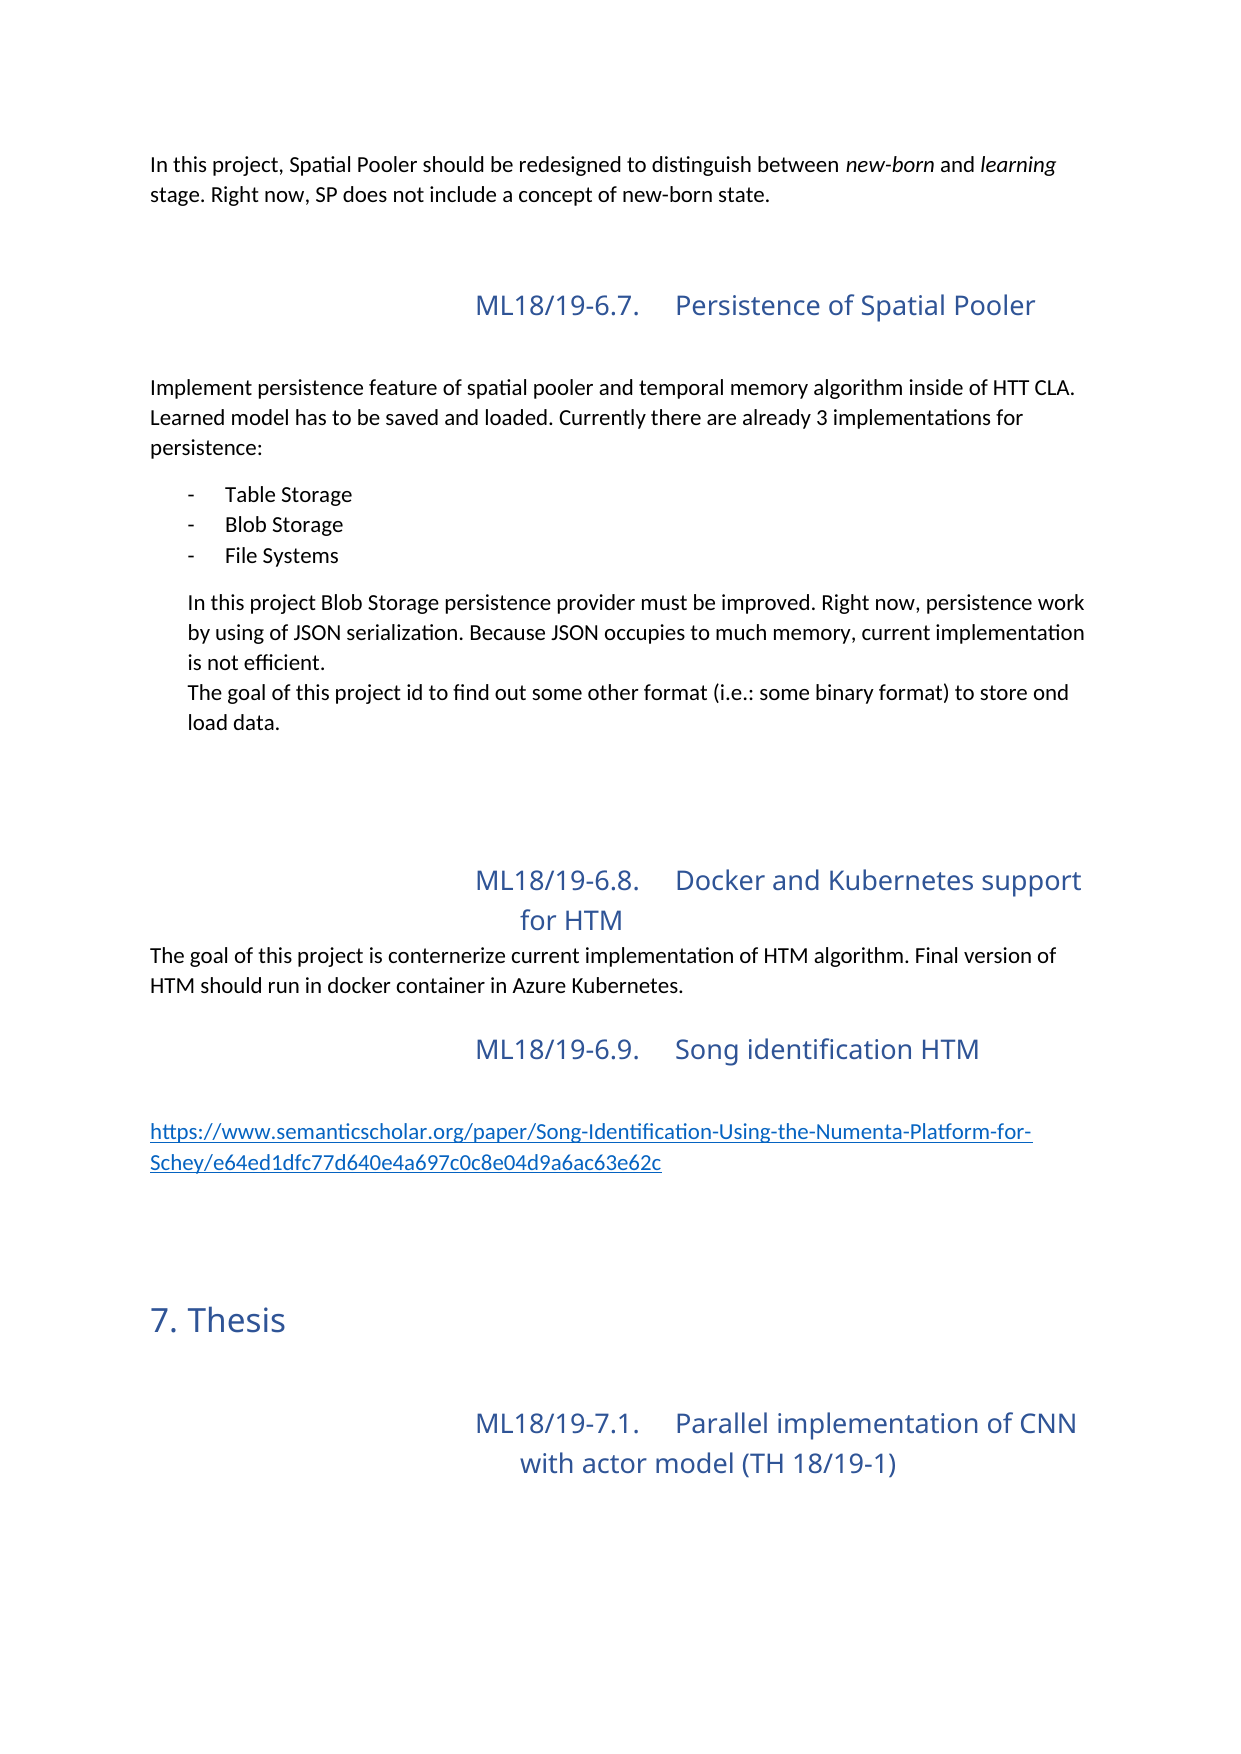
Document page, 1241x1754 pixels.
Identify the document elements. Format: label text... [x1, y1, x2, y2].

subtitle Song identification HTM [475, 1031, 1090, 1068]
subtitle Parallel implementation of CNN with actor model (TH 18/19-1) [475, 1405, 1090, 1482]
list File Systems [187, 541, 1090, 569]
text In this project Blob Storage persistence provider must be improved. Right now, persistence work by using of JSON serialization. Because JSON occupies to much memory, current implementation is not efficient. The goal of this project id to find out some other format (i.e.: some binary format) to store ond load data. [187, 588, 1090, 737]
list Blob Storage [187, 511, 1090, 539]
text Implement persistence feature of spatial pooler and temporal memory algorithm inside of HTT CLA. Learned model has to be saved and loaded. Currently there are already 3 implementations for persistence: [150, 373, 1090, 462]
subtitle Thesis [150, 1297, 1090, 1342]
text https://www.semanticscholar.org/paper/Song-Identification-Using-the-Numenta-Platform-for-Schey/e64ed1dfc77d640e4a697c0c8e04d9a6ac63e62c [150, 1117, 1090, 1176]
list Table Storage [187, 480, 1090, 508]
subtitle Docker and Kubernetes support for HTM [475, 862, 1090, 938]
text The goal of this project is conternerize current implementation of HTM algorithm. Final version of HTM should run in docker container in Azure Kubernetes. [150, 941, 1090, 999]
subtitle Persistence of Spatial Pooler [475, 286, 1090, 323]
text In this project, Spatial Pooler should be redesigned to distinguish between new-born and learning stage. Right now, SP does not include a concept of new-born state. [150, 150, 1090, 208]
